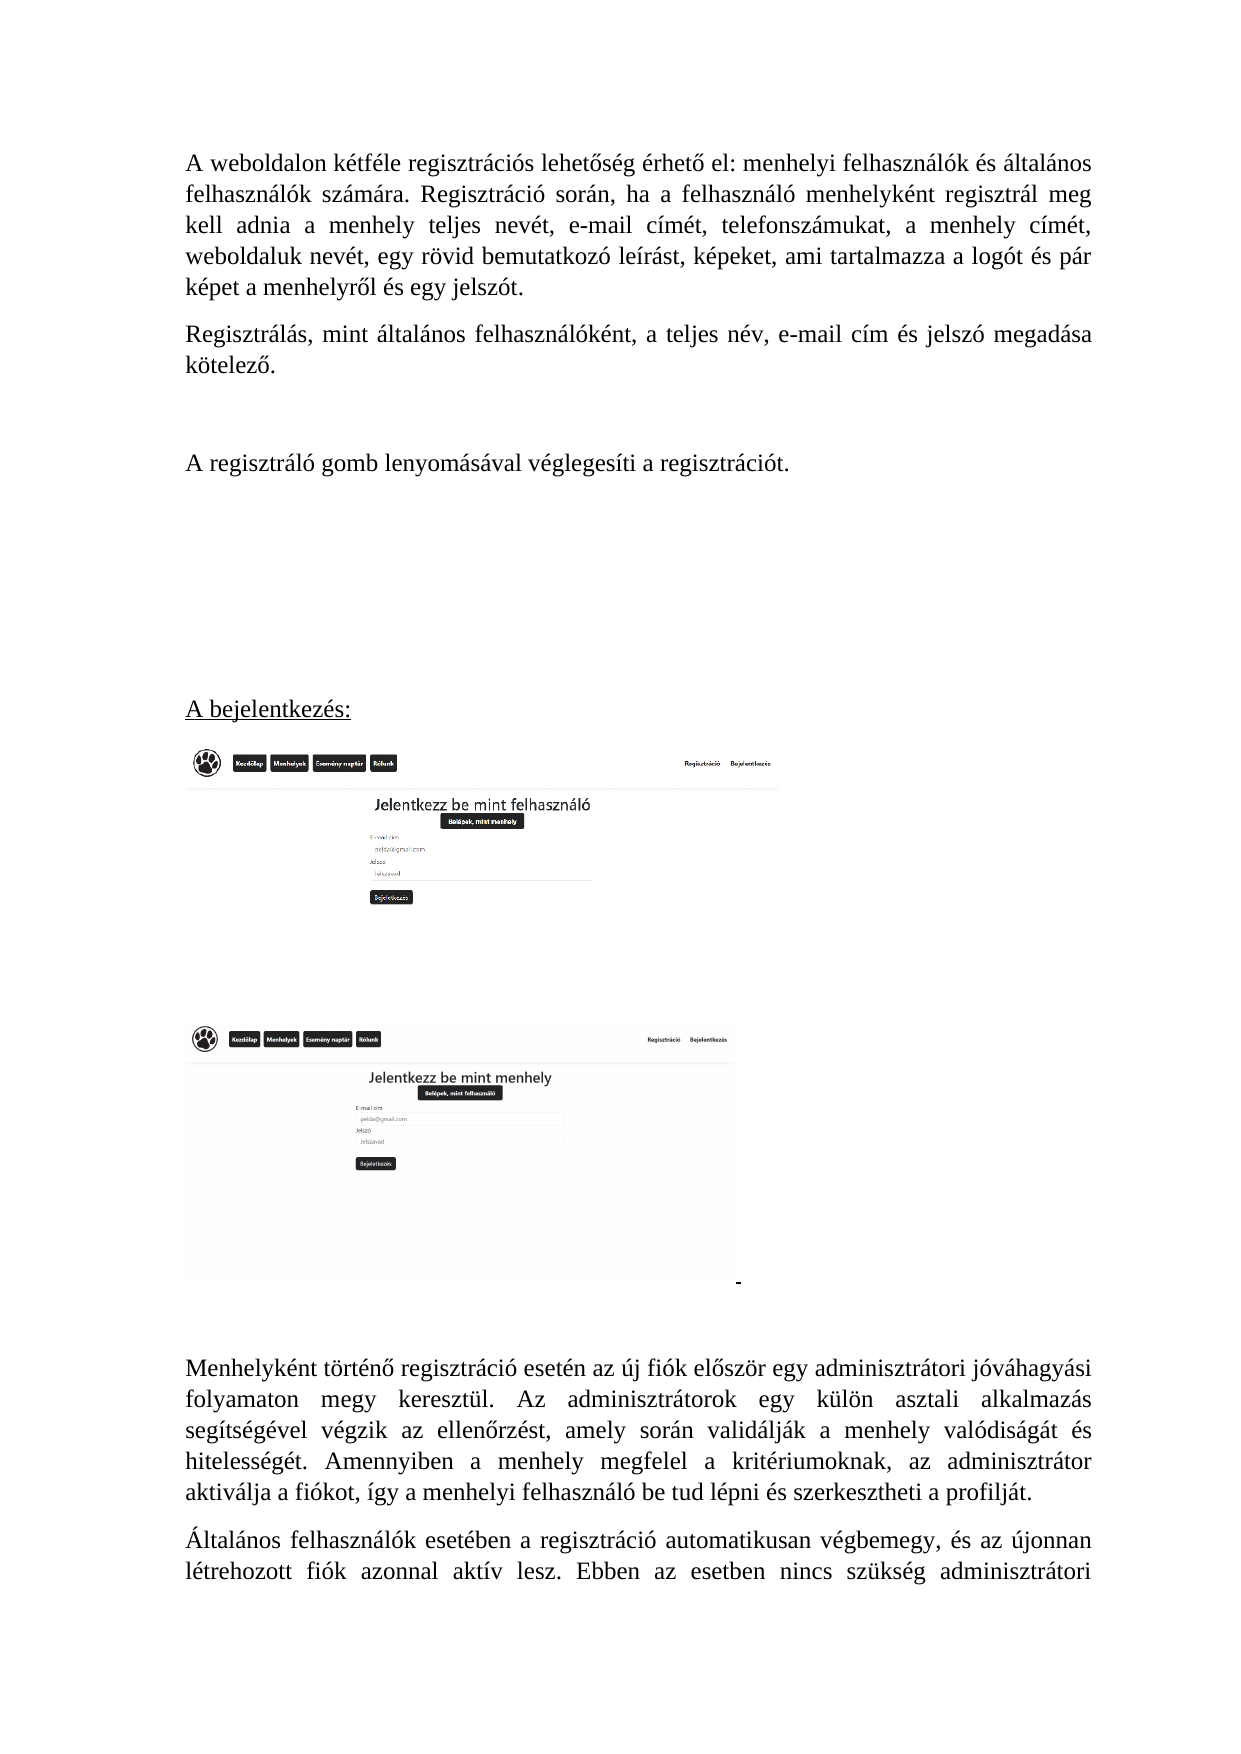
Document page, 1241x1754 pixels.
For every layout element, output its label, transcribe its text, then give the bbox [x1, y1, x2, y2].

picture [185, 741, 780, 1018]
text A bejelentkezés: [185, 694, 1093, 723]
picture [185, 1019, 736, 1281]
text Regisztrálás, mint általános felhasználóként, a teljes név, e-mail cím és jelszó megadása kötelező. [185, 319, 1093, 379]
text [185, 1525, 1093, 1585]
text A regisztráló gomb lenyomásával véglegesíti a regisztrációt. [185, 448, 1093, 477]
text A weboldalon kétféle regisztrációs lehetőség érhető el: menhelyi felhasználók és általános felhasználók számára. Regisztráció során, ha a felhasználó menhelyként regisztrál meg kell adnia a menhely teljes nevét, e-mail címét, telefonszámukat, a menhely címét, weboldaluk nevét, egy rövid bemutatkozó leírást, képeket, ami tartalmazza a logót és pár képet a menhelyről és egy jelszót. [185, 148, 1093, 301]
text Menhelyként történő regisztráció esetén az új fiók először egy adminisztrátori jóváhagyási folyamaton megy keresztül. Az adminisztrátorok egy külön asztali alkalmazás segítségével végzik az ellenőrzést, amely során validálják a menhely valódiságát és hitelességét. Amennyiben a menhely megfelel a kritériumoknak, az adminisztrátor aktiválja a fiókot, így a menhelyi felhasználó be tud lépni és szerkesztheti a profilját. [185, 1353, 1093, 1506]
